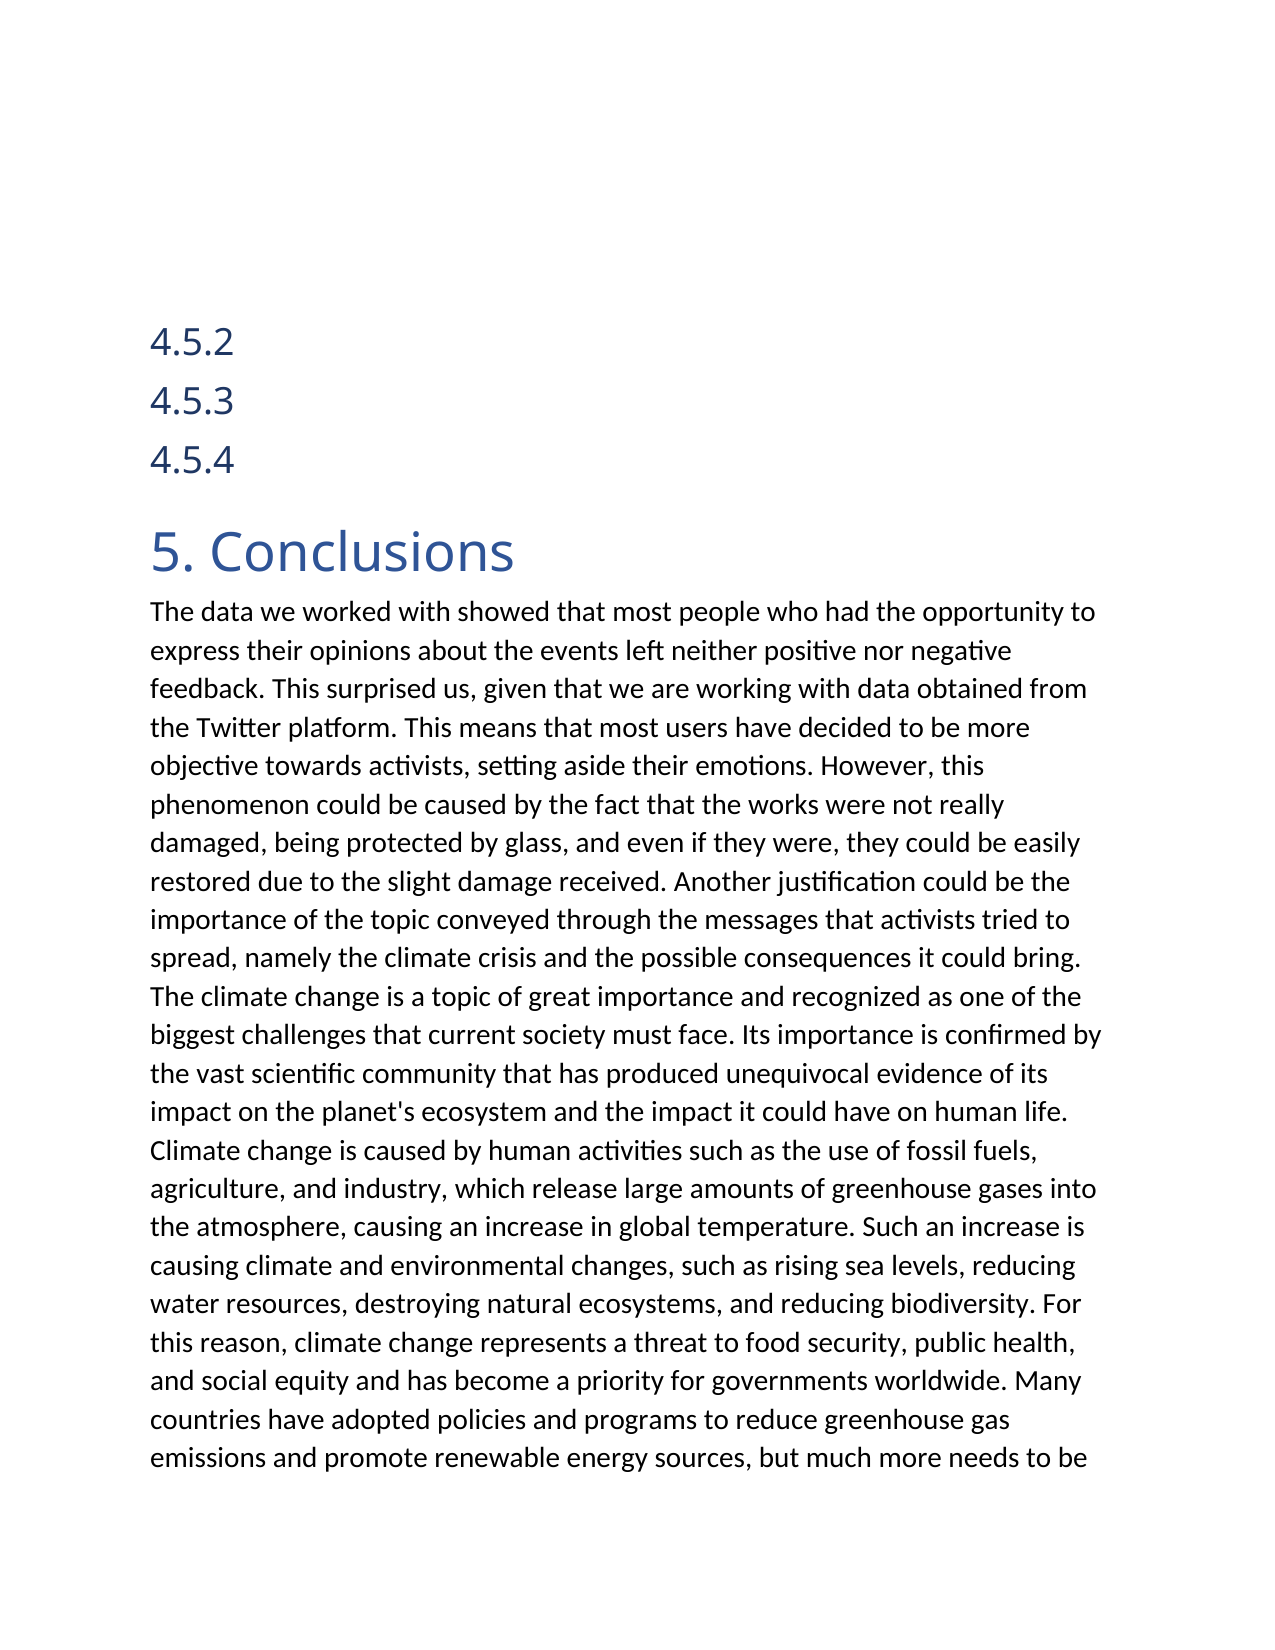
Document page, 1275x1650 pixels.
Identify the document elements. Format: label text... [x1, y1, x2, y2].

subtitle 5. Conclusions [150, 514, 1125, 588]
subtitle 4.5.4 [150, 434, 1125, 485]
subtitle 4.5.3 [150, 374, 1125, 426]
subtitle 4.5.2 [150, 315, 1125, 366]
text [150, 593, 1125, 1475]
